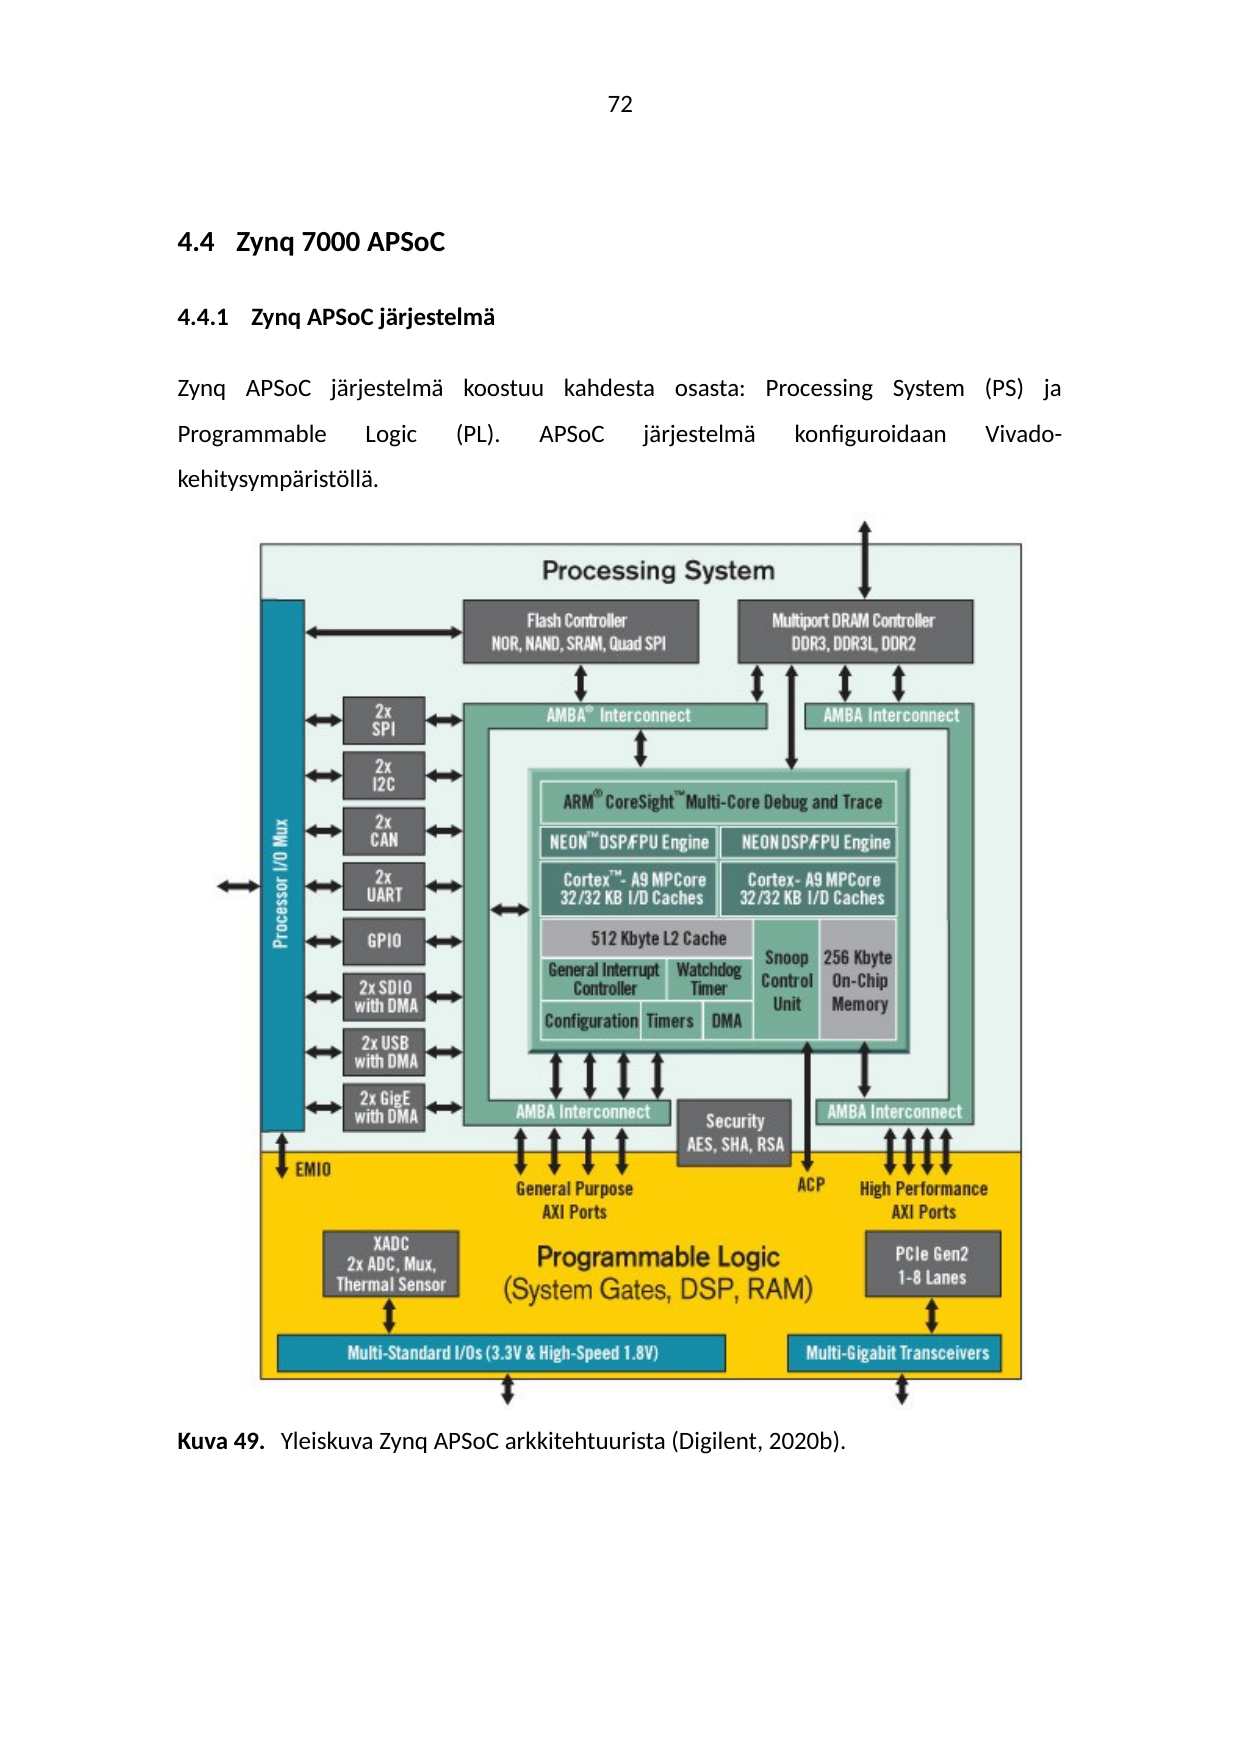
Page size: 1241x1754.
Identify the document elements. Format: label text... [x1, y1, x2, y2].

text Kuva 49. Yleiskuva Zynq APSoC arkkitehtuurista (Digilent, 2020b). [177, 1425, 1063, 1456]
text Zynq APSoC järjestelmä koostuu kahdesta osasta: Processing System (PS) ja Programmable Logic (PL). APSoC järjestelmä konfiguroidaan Vivado-kehitysympäristöllä. [177, 372, 1063, 494]
picture [210, 509, 1030, 1413]
subtitle Zynq APSoC järjestelmä [177, 301, 1063, 332]
subtitle Zynq 7000 APSoC [177, 223, 1063, 258]
